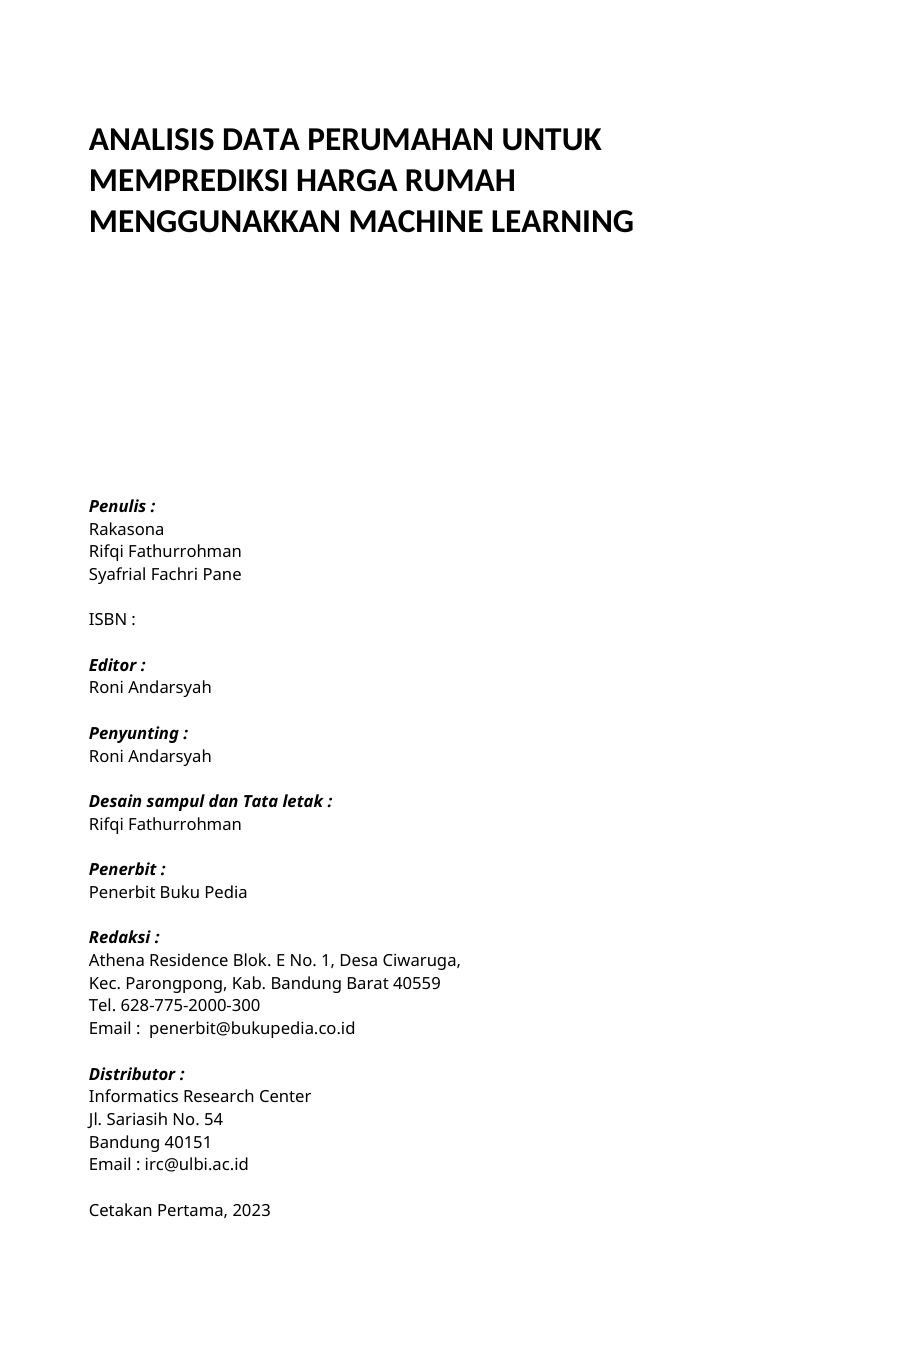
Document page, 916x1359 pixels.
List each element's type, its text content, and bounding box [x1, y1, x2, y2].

text Roni Andarsyah [89, 744, 827, 767]
text Desain sampul dan Tata letak : [89, 790, 827, 812]
text Email : irc@ulbi.ac.id [89, 1153, 827, 1176]
text Editor : [89, 653, 827, 676]
text Informatics Research Center [89, 1085, 827, 1108]
text Penerbit Buku Pedia [89, 881, 827, 903]
text Rifqi Fathurrohman [89, 812, 827, 835]
text Bandung 40151 [89, 1130, 827, 1153]
text Kec. Parongpong, Kab. Bandung Barat 40559 [89, 971, 827, 994]
text Roni Andarsyah [89, 676, 827, 699]
text Cetakan Pertama, 2023 [89, 1198, 827, 1221]
text Rifqi Fathurrohman [89, 540, 827, 563]
text Penerbit : [89, 858, 827, 881]
text ANALISIS DATA PERUMAHAN UNTUK [89, 118, 827, 159]
text Athena Residence Blok. E No. 1, Desa Ciwaruga, [89, 949, 827, 971]
text ISBN : [89, 608, 827, 631]
text Syafrial Fachri Pane [89, 563, 827, 585]
text Redaksi : [89, 926, 827, 949]
text MENGGUNAKKAN MACHINE LEARNING [89, 199, 827, 240]
text MEMPREDIKSI HARGA RUMAH [89, 159, 827, 199]
text Distributor : [89, 1062, 827, 1085]
text Penulis : [89, 494, 827, 517]
text Penyunting : [89, 722, 827, 744]
text Email : penerbit@bukupedia.co.id [89, 1017, 827, 1039]
text Jl. Sariasih No. 54 [89, 1108, 827, 1130]
text Rakasona [89, 517, 827, 540]
text Tel. 628-775-2000-300 [89, 994, 827, 1017]
